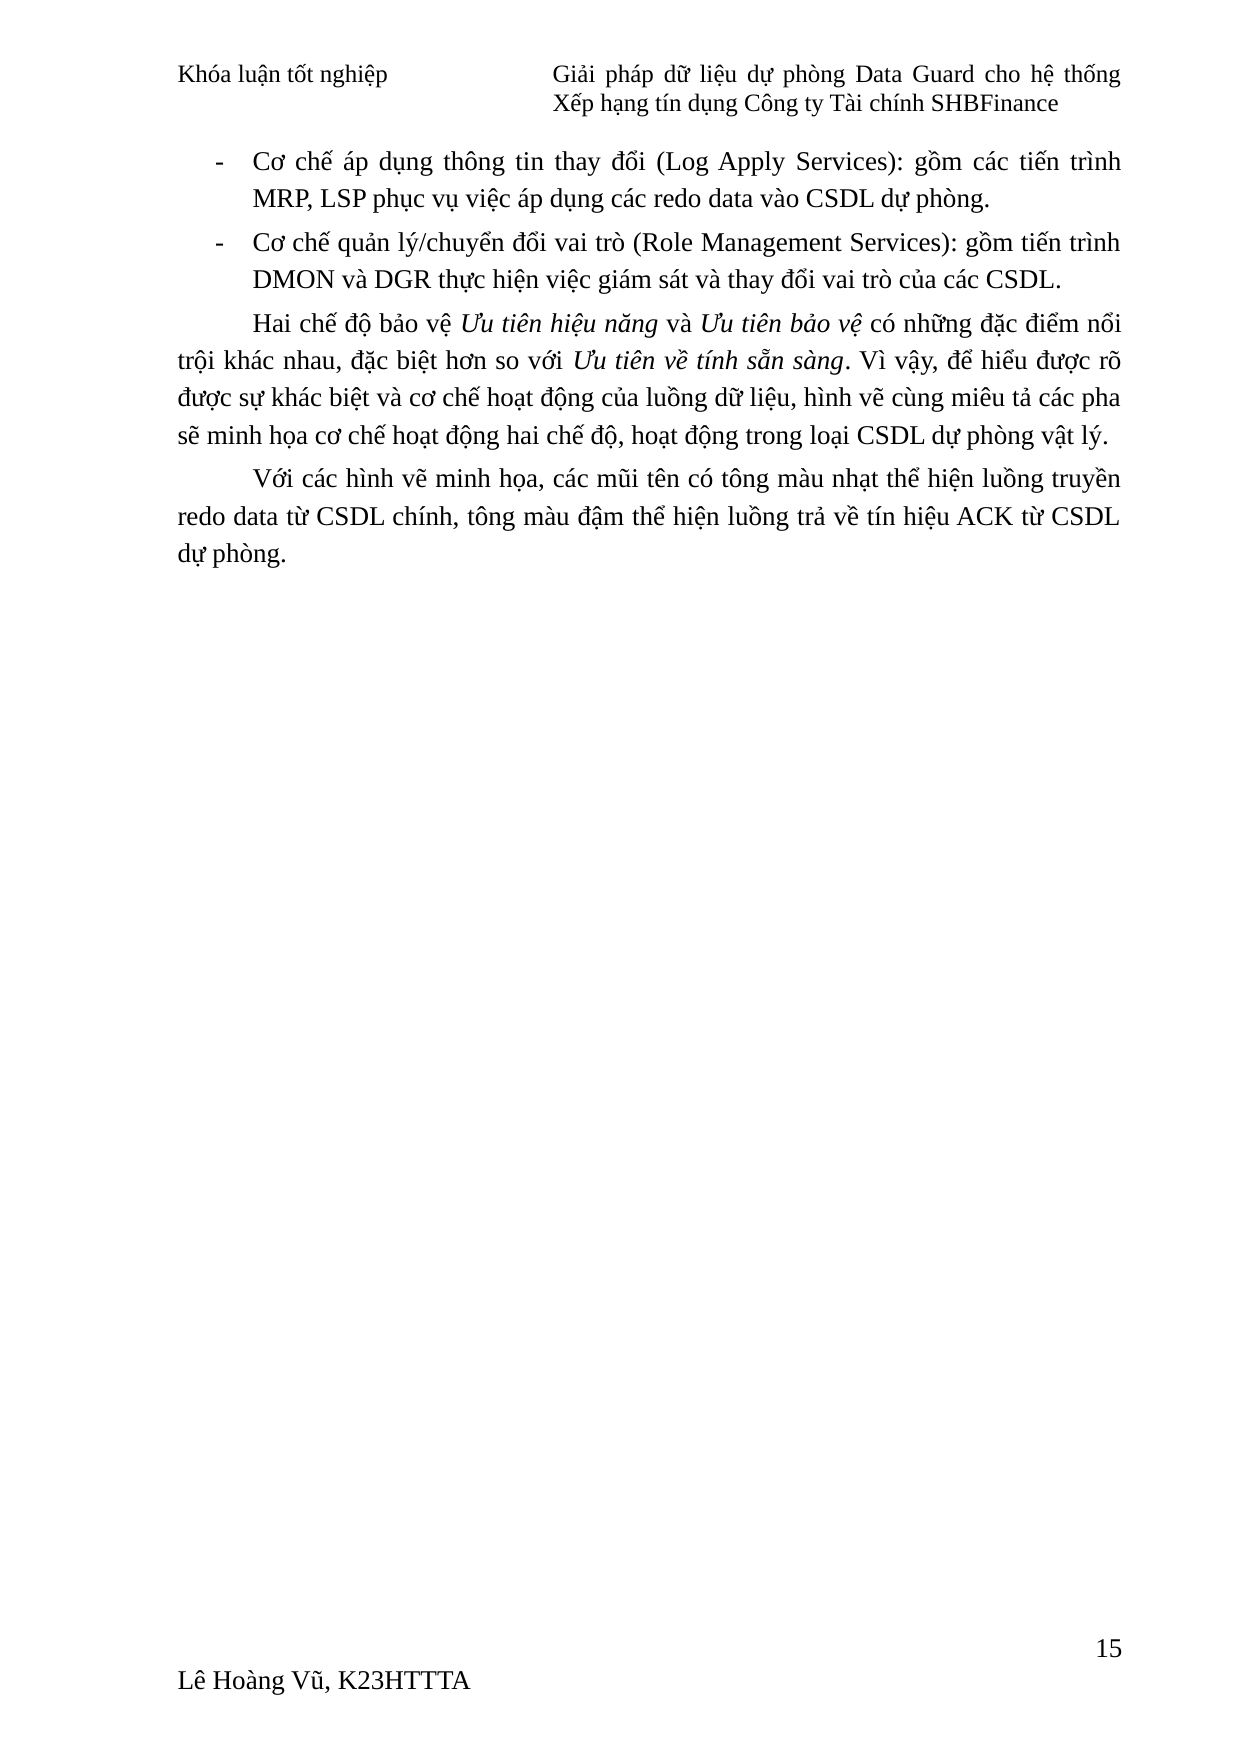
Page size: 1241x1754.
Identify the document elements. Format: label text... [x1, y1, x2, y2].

list Cơ chế áp dụng thông tin thay đổi (Log Apply Services): gồm các tiến trình MRP, LSP phục vụ việc áp dụng các redo data vào CSDL dự phòng. [215, 145, 1122, 214]
text Hai chế độ bảo vệ Ưu tiên hiệu năng và Ưu tiên bảo vệ có những đặc điểm nổi trội khác nhau, đặc biệt hơn so với Ưu tiên về tính sẵn sàng. Vì vậy, để hiểu được rõ được sự khác biệt và cơ chế hoạt động của luồng dữ liệu, hình vẽ cùng miêu tả các pha sẽ minh họa cơ chế hoạt động hai chế độ, hoạt động trong loại CSDL dự phòng vật lý. [177, 307, 1122, 450]
list Cơ chế quản lý/chuyển đổi vai trò (Role Management Services): gồm tiến trình DMON và DGR thực hiện việc giám sát và thay đổi vai trò của các CSDL. [215, 226, 1122, 294]
text Với các hình vẽ minh họa, các mũi tên có tông màu nhạt thể hiện luồng truyền redo data từ CSDL chính, tông màu đậm thể hiện luồng trả về tín hiệu ACK từ CSDL dự phòng. [177, 462, 1122, 568]
